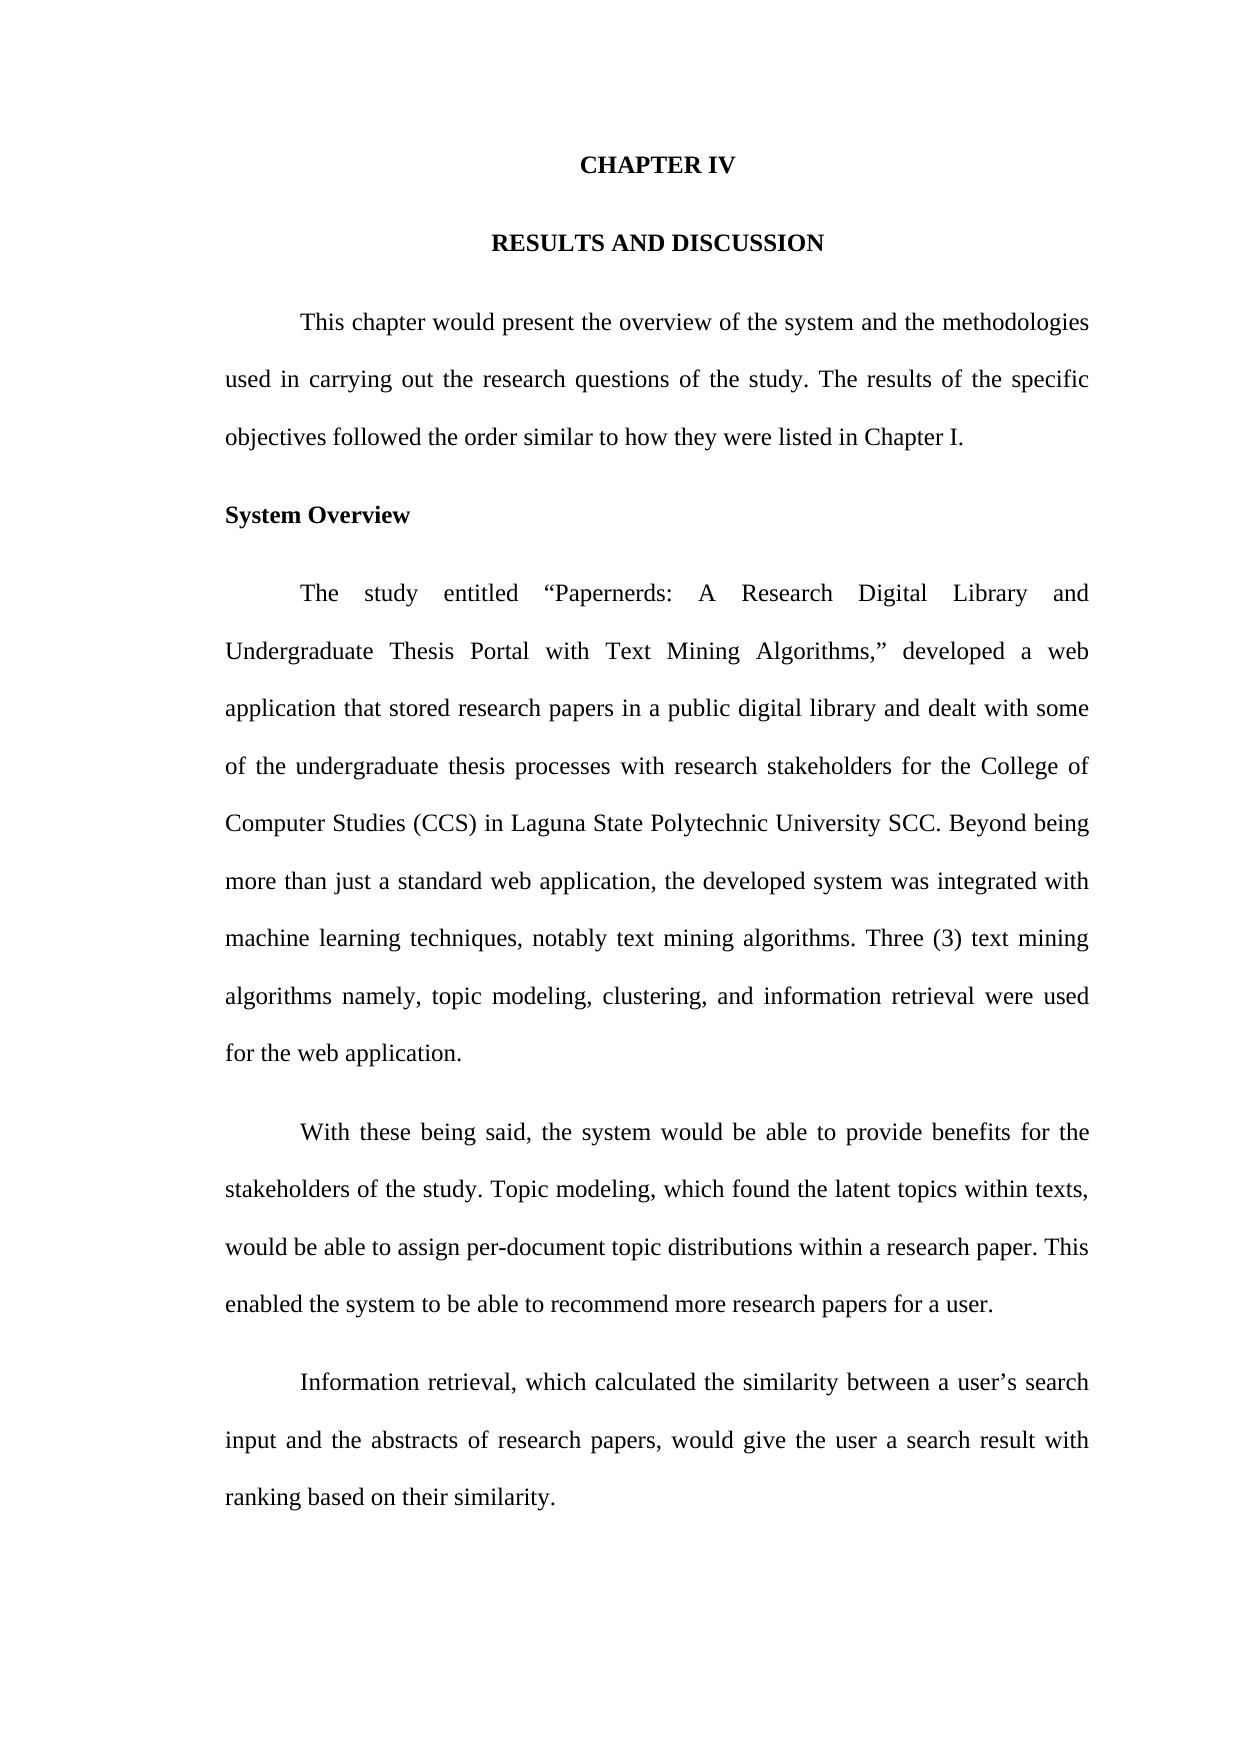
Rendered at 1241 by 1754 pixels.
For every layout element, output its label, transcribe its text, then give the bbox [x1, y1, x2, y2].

subtitle RESULTS AND DISCUSSION [150, 228, 1090, 257]
text System Overview [225, 500, 1090, 529]
text CHAPTER IV [150, 150, 1090, 179]
text This chapter would present the overview of the system and the methodologies used in carrying out the research questions of the study. The results of the specific objectives followed the order similar to how they were listed in Chapter I. [225, 307, 1090, 450]
text Information retrieval, which calculated the similarity between a user’s search input and the abstracts of research papers, would give the user a search result with ranking based on their similarity. [225, 1367, 1090, 1511]
text With these being said, the system would be able to provide benefits for the stakeholders of the study. Topic modeling, which found the latent topics within texts, would be able to assign per-document topic distributions within a research paper. This enabled the system to be able to recommend more research papers for a user. [225, 1117, 1090, 1318]
text The study entitled “Papernerds: A Research Digital Library and Undergraduate Thesis Portal with Text Mining Algorithms,” developed a web application that stored research papers in a public digital library and dealt with some of the undergraduate thesis processes with research stakeholders for the College of Computer Studies (CCS) in Laguna State Polytechnic University SCC. Beyond being more than just a standard web application, the developed system was integrated with machine learning techniques, notably text mining algorithms. Three (3) text mining algorithms namely, topic modeling, clustering, and information retrieval were used for the web application. [225, 578, 1090, 1067]
